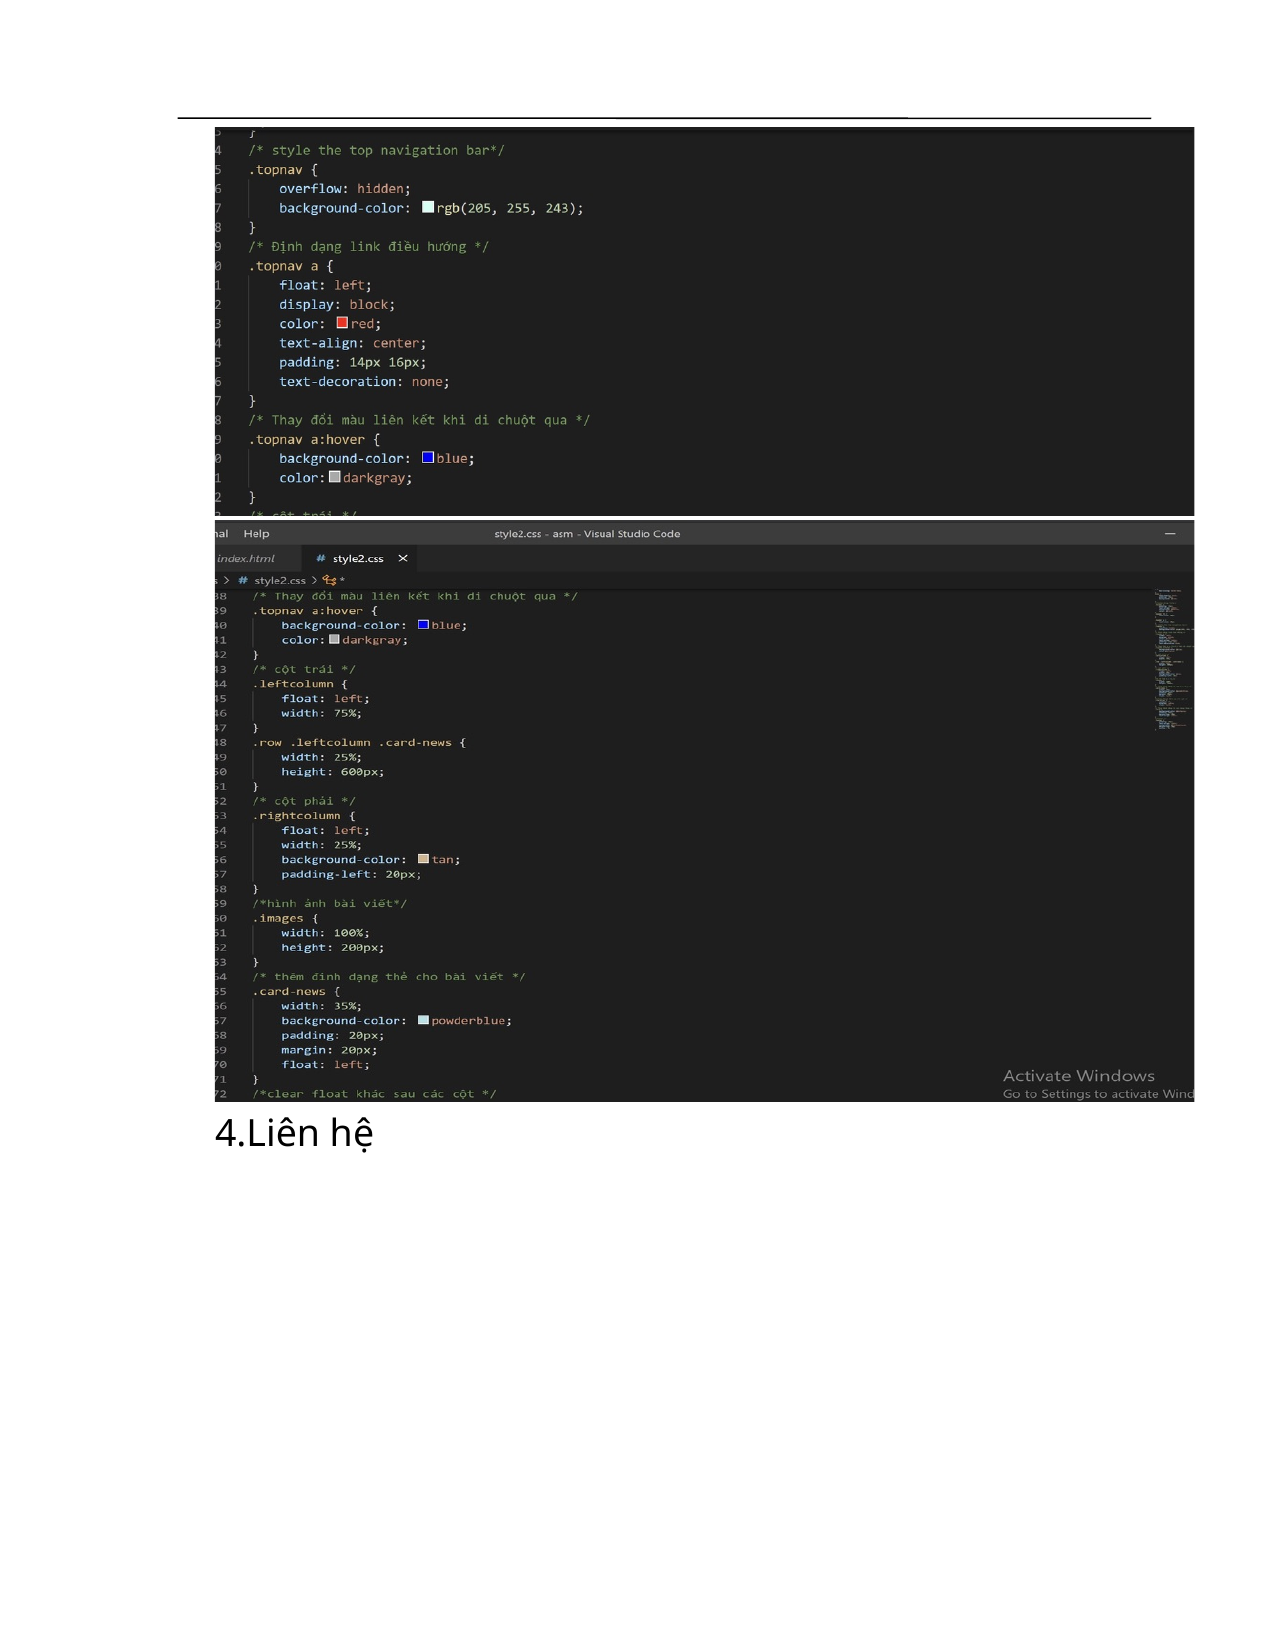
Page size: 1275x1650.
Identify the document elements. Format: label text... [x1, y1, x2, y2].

picture [214, 520, 1195, 1102]
picture [214, 127, 1195, 516]
list 4.Liên hệ [215, 1106, 1157, 1157]
